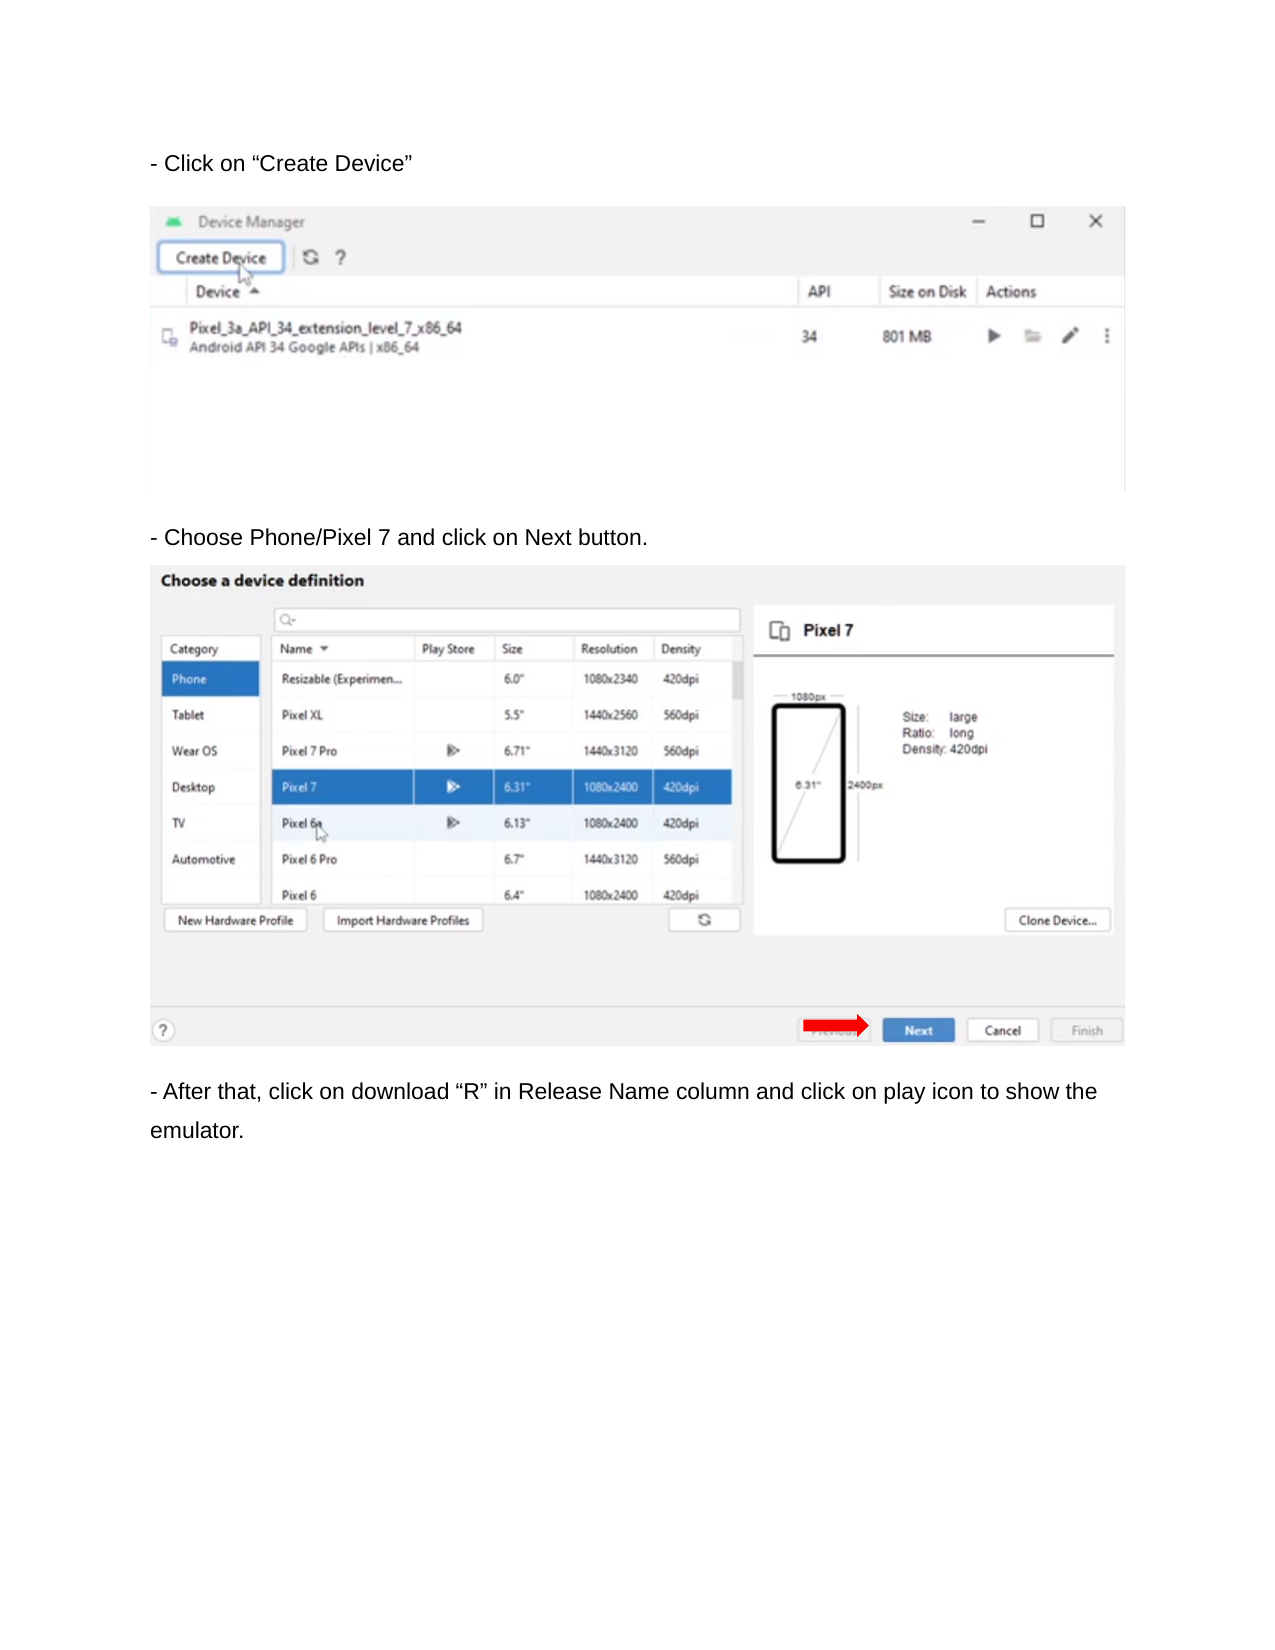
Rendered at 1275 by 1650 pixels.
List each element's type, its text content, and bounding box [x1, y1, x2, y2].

text - Choose Phone/Pixel 7 and click on Next button. [150, 523, 1125, 565]
picture [150, 565, 1125, 1046]
picture [150, 206, 1125, 492]
text - Click on “Create Device” [150, 150, 1125, 176]
text - After that, click on download “R” in Release Name column and click on play icon to show the emulator. [150, 1078, 1125, 1144]
